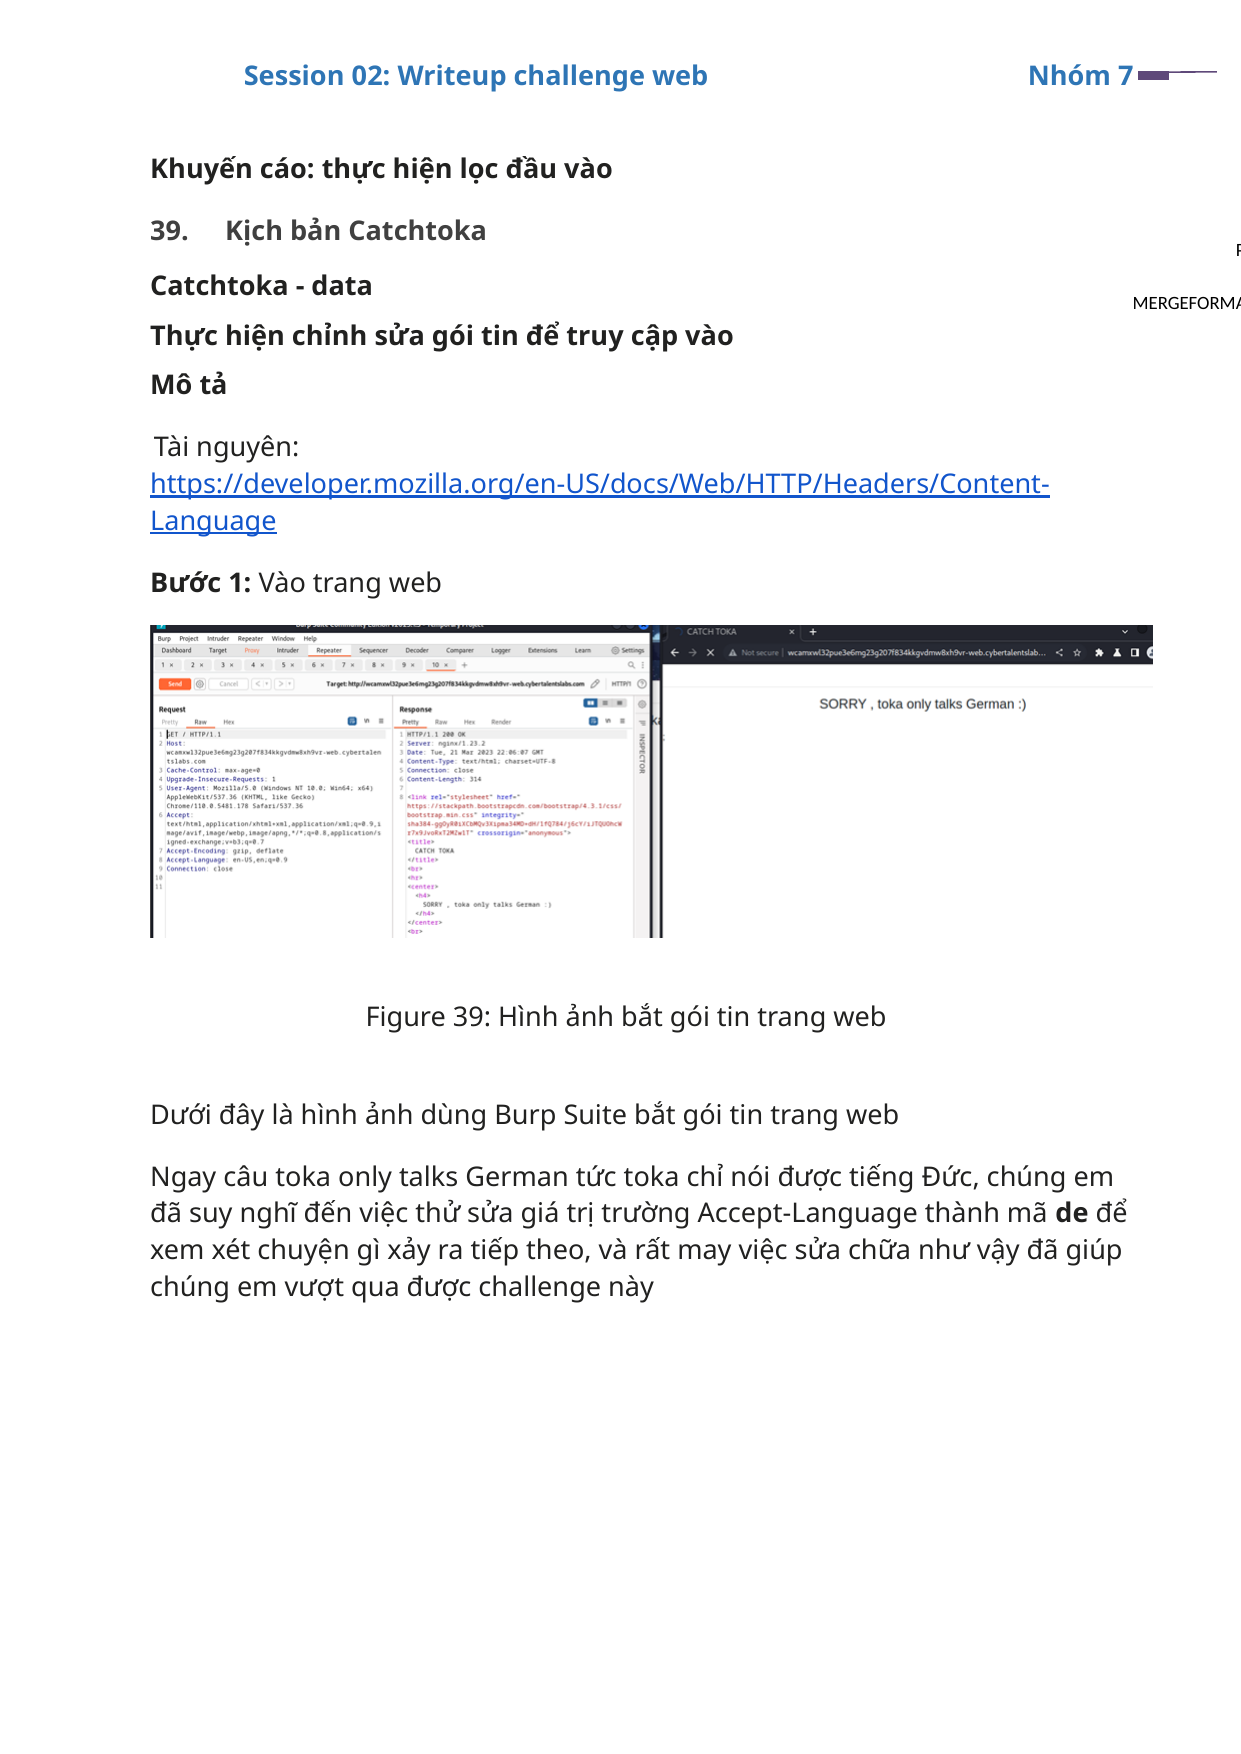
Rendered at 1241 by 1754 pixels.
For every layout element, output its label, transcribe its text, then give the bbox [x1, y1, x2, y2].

text Tài nguyên: https://developer.mozilla.org/en-US/docs/Web/HTTP/Headers/Content-Language [150, 427, 1153, 538]
subtitle Kịch bản Catchtoka [150, 212, 1153, 249]
text Khuyến cáo: thực hiện lọc đầu vào [150, 150, 1153, 187]
text Mô tả [150, 366, 1153, 402]
text Ngay câu toka only talks German tức toka chỉ nói được tiếng Đức, chúng em đã suy nghĩ đến việc thử sửa giá trị trường Accept-Language thành mã de để xem xét chuyện gì xảy ra tiếp theo, và rất may việc sửa chữa như vậy đã giúp chúng em vượt qua được challenge này [150, 1157, 1153, 1304]
text Thực hiện chỉnh sửa gói tin để truy cập vào [150, 316, 1153, 353]
table_header Figure 39: Hình ảnh bắt gói tin trang web [150, 963, 1102, 1070]
text Bước 1: Vào trang web [150, 563, 1153, 600]
text Catchtoka - data [150, 267, 1153, 304]
text Dưới đây là hình ảnh dùng Burp Suite bắt gói tin trang web [150, 1095, 1153, 1132]
picture [150, 625, 1153, 938]
